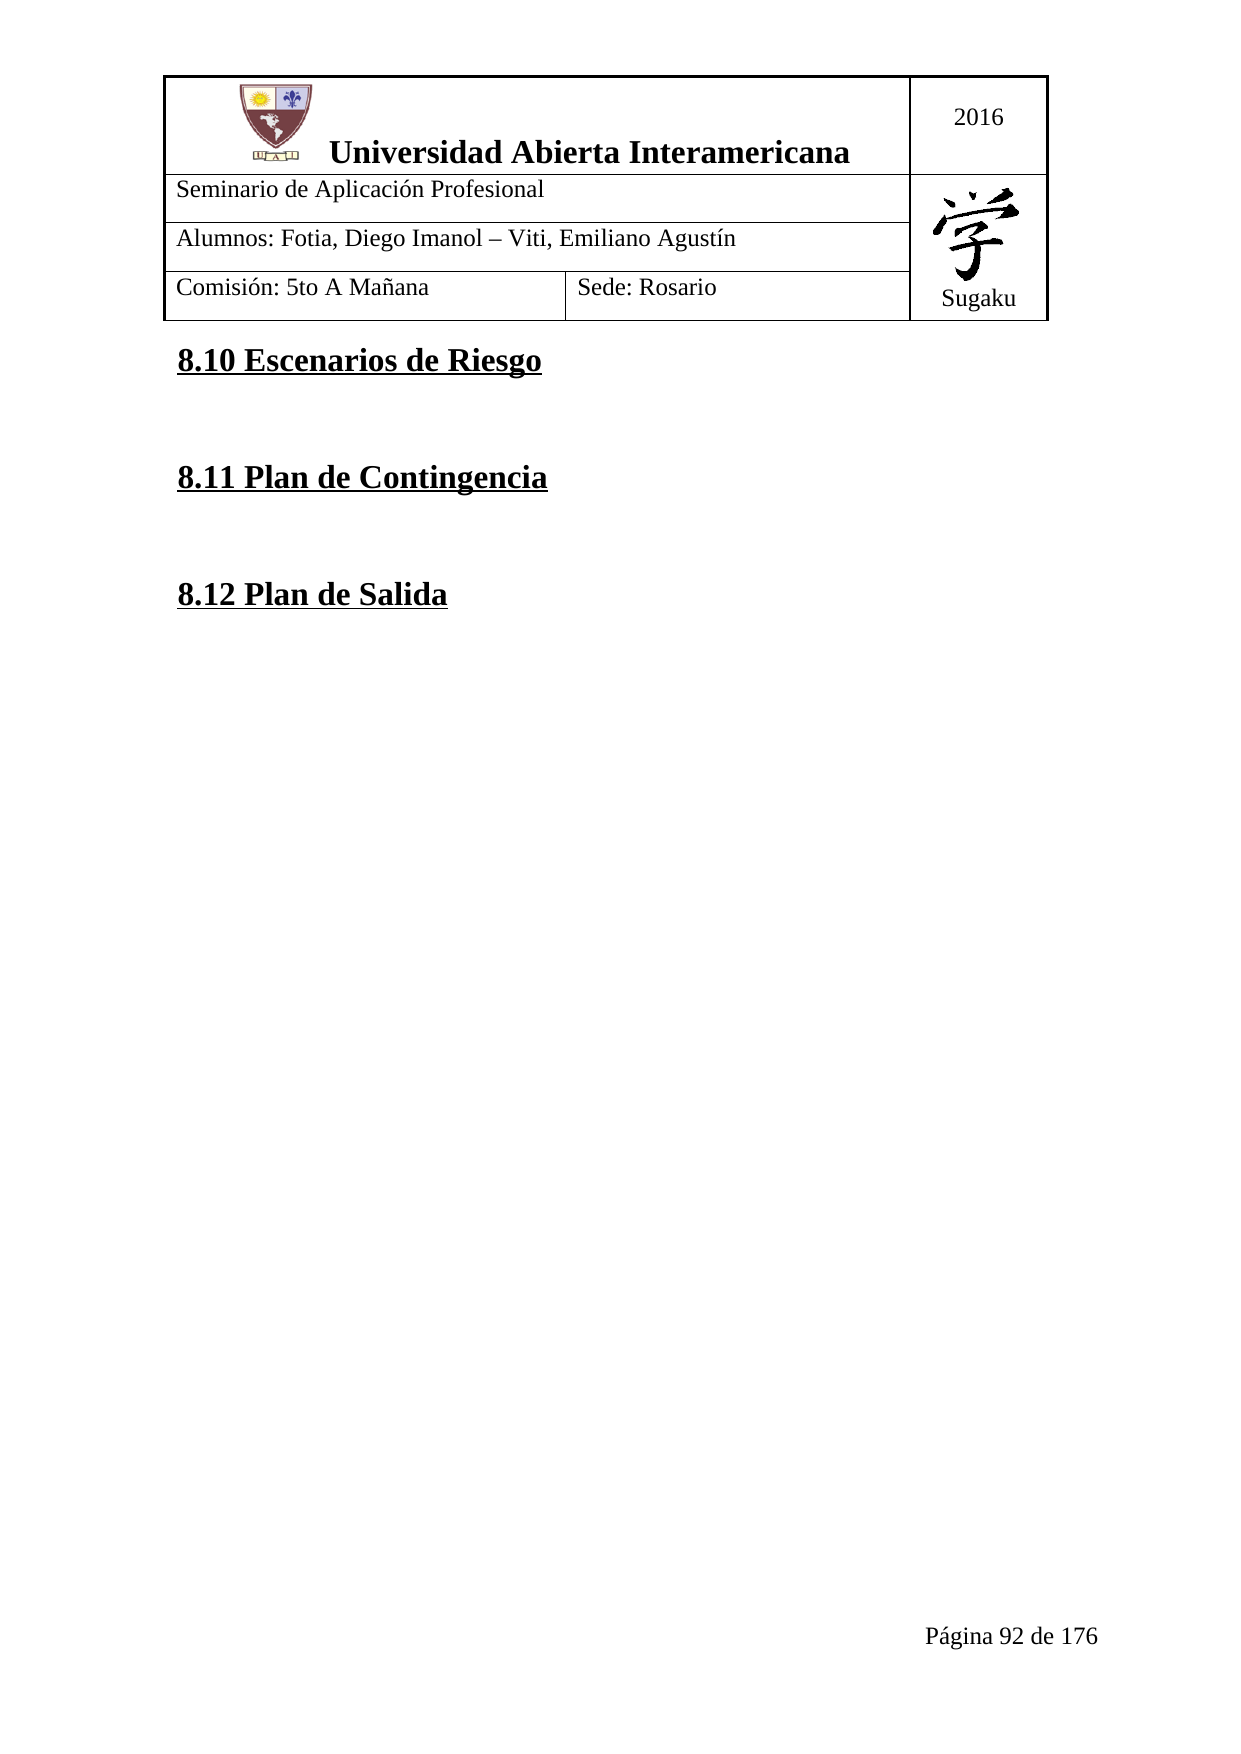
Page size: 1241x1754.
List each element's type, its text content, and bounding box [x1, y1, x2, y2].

subtitle 8.12 Plan de Salida [177, 574, 1063, 613]
picture [223, 78, 329, 164]
subtitle 8.11 Plan de Contingencia [177, 457, 1063, 496]
subtitle 8.10 Escenarios de Riesgo [177, 148, 1063, 378]
picture [927, 181, 1030, 284]
